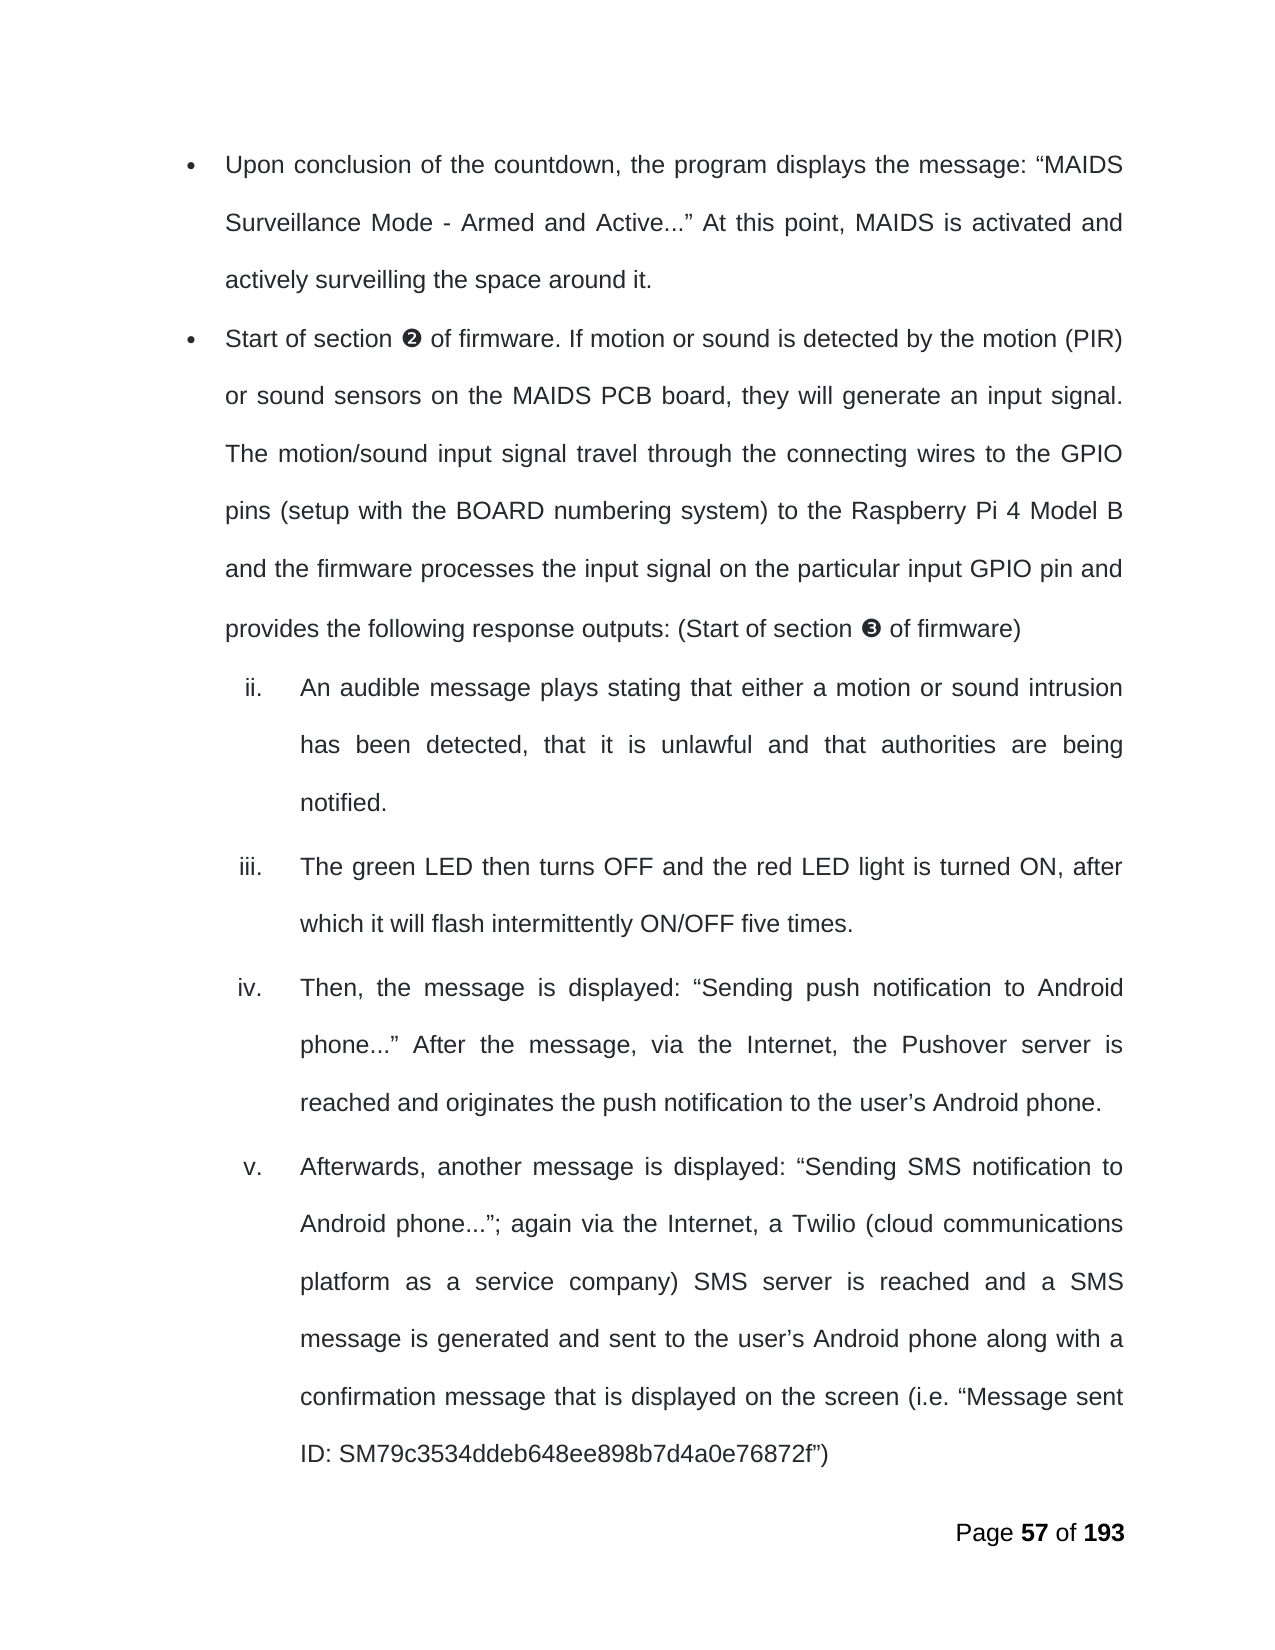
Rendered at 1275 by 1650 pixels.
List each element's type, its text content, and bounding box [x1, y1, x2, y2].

list Then, the message is displayed: “Sending push notification to Android phone...” After the message, via the Internet, the Pushover server is reached and originates the push notification to the user’s Android phone. [262, 973, 1125, 1117]
list Start of section ❷ of firmware. If motion or sound is detected by the motion (PIR) or sound sensors on the MAIDS PCB board, they will generate an input signal. The motion/sound input signal travel through the connecting wires to the GPIO pins (setup with the BOARD numbering system) to the Raspberry Pi 4 Model B and the firmware processes the input signal on the particular input GPIO pin and provides the following response outputs: (Start of section ❸ of firmware) [187, 322, 1125, 643]
list An audible message plays stating that either a motion or sound intrusion has been detected, that it is unlawful and that authorities are being notified. [262, 673, 1125, 817]
list Upon conclusion of the countdown, the program displays the message: “MAIDS Surveillance Mode - Armed and Active...” At this point, MAIDS is activated and actively surveilling the space around it. [187, 150, 1125, 294]
list Afterwards, another message is displayed: “Sending SMS notification to Android phone...”; again via the Internet, a Twilio (cloud communications platform as a service company) SMS server is reached and a SMS message is generated and sent to the user’s Android phone along with a confirmation message that is displayed on the screen (i.e. “Message sent ID: SM79c3534ddeb648ee898b7d4a0e76872f”) [262, 1152, 1125, 1468]
list The green LED then turns OFF and the red LED light is turned ON, after which it will flash intermittently ON/OFF five times. [262, 852, 1125, 938]
